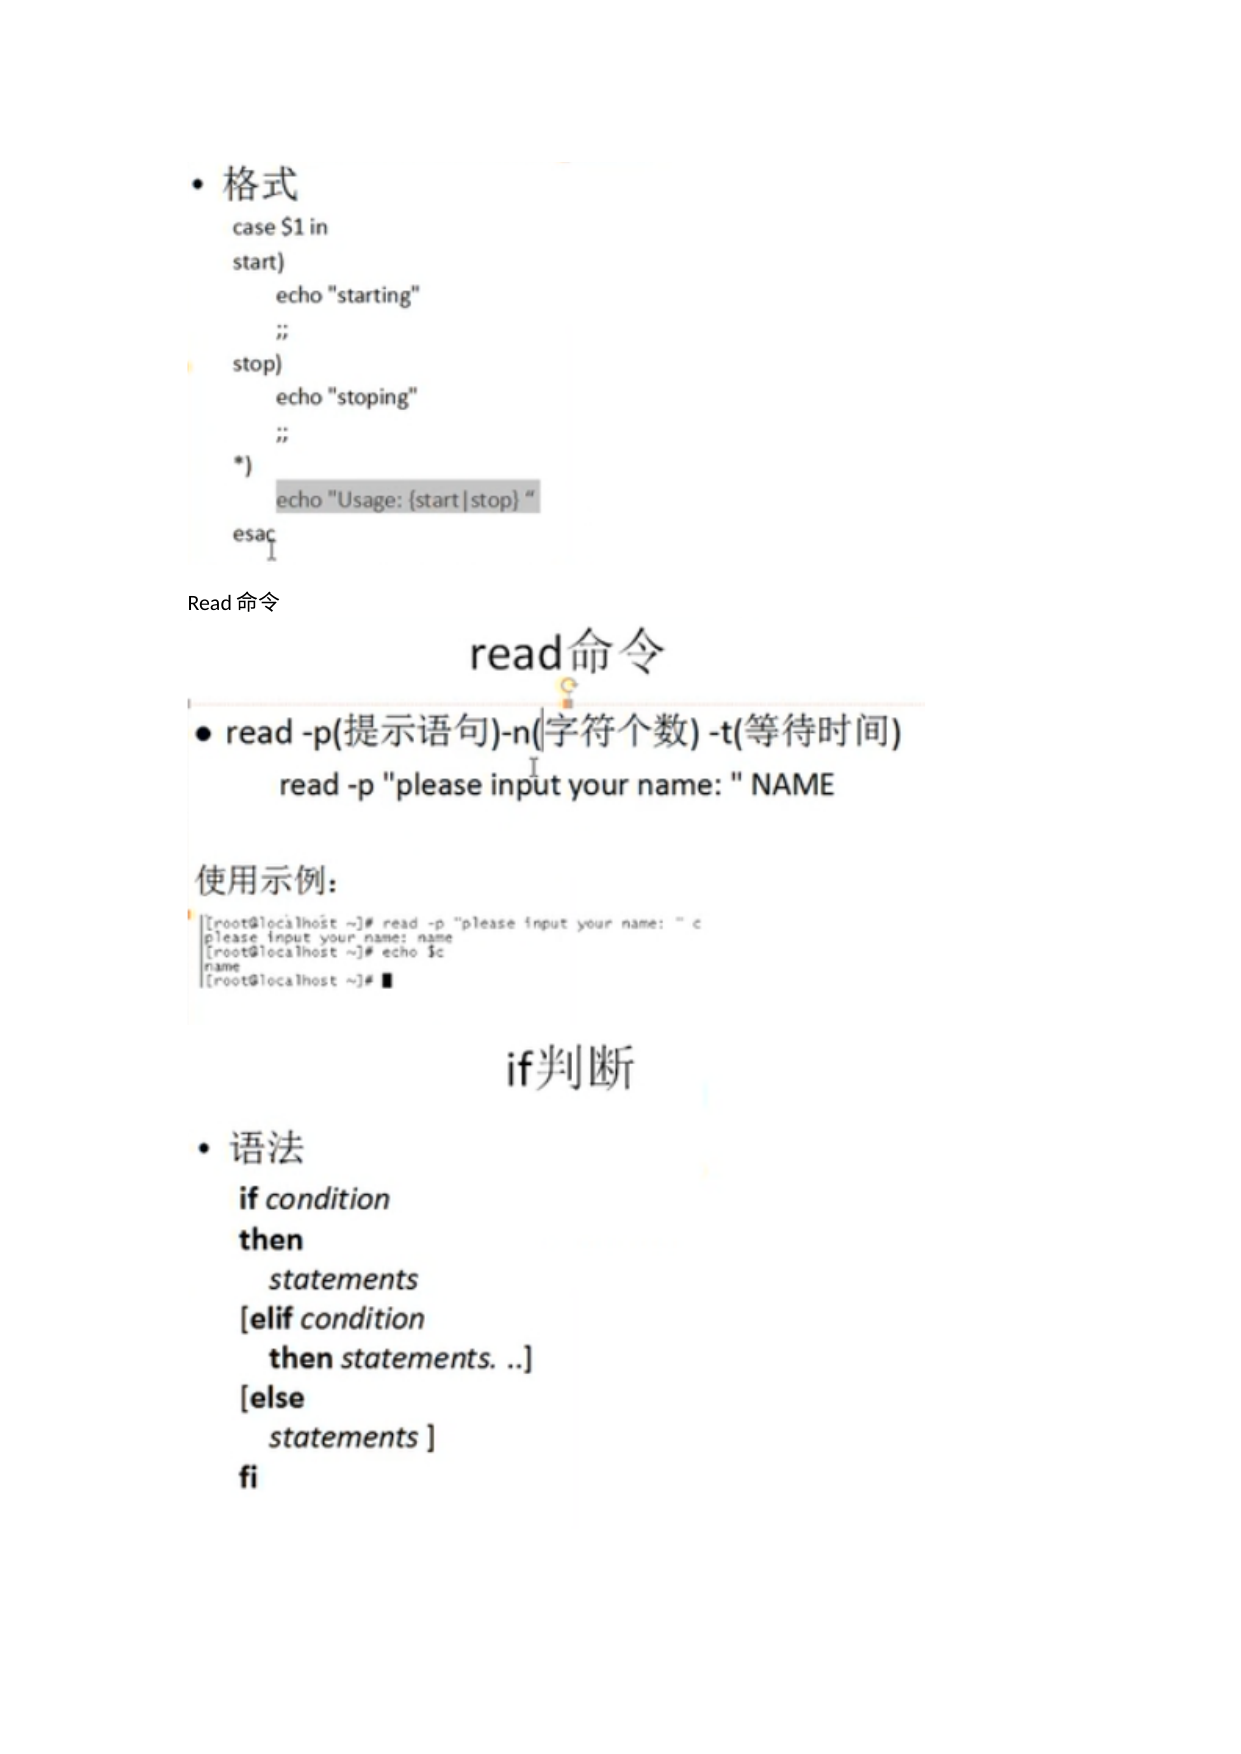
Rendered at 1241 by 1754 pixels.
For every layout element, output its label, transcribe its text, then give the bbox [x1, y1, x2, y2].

picture [187, 1039, 752, 1529]
picture [187, 617, 926, 1025]
picture [187, 162, 673, 565]
text Read命令 [187, 584, 1053, 617]
